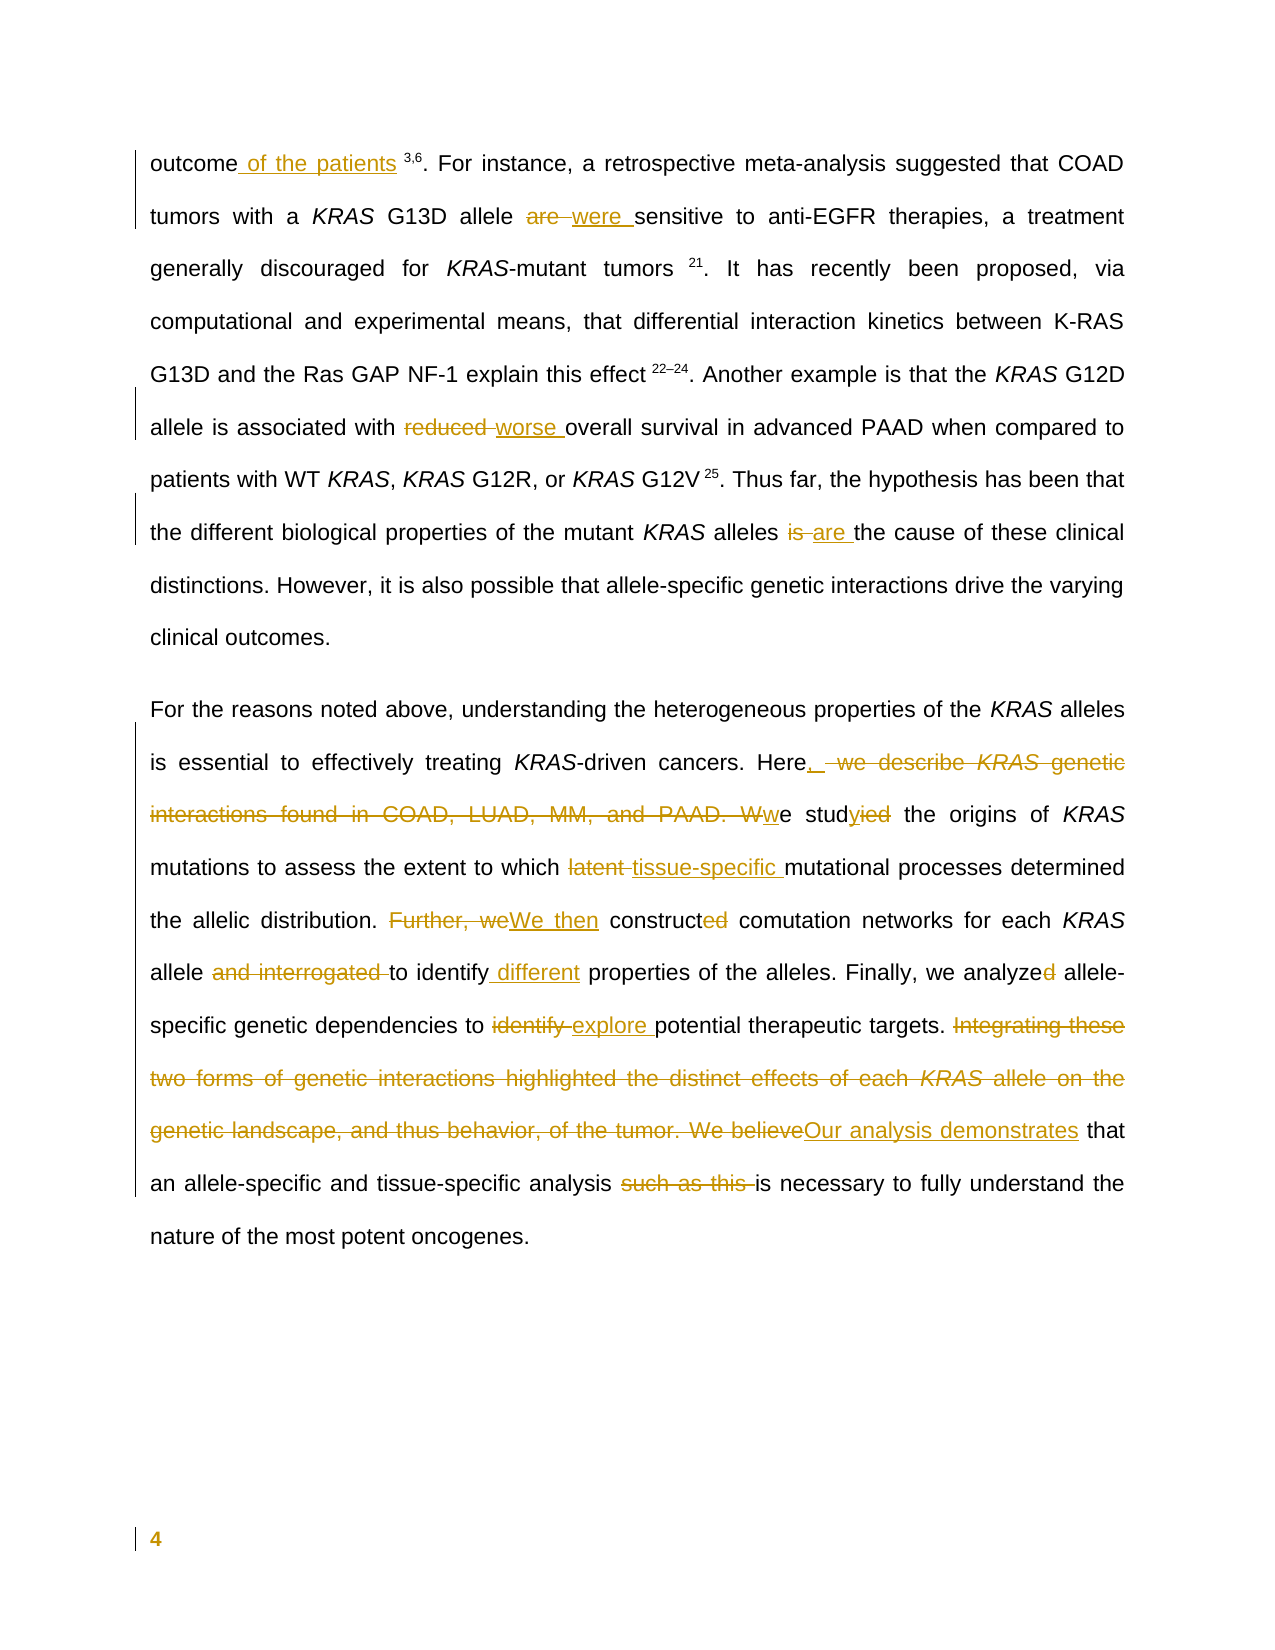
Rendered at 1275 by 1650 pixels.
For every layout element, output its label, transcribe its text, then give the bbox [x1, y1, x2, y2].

text For the reasons noted above, understanding the heterogeneous properties of the KRAS alleles is essential to effectively treating KRAS-driven cancers. Heree stud the origins of KRAS mutations to assess the extent to which mutational processes determined the allelic distribution. construct comutation networks for each KRAS allele to identify properties of the alleles. Finally, we analyze allele-specific genetic dependencies to potential therapeutic targets. that an allele-specific and tissue-specific analysis is necessary to fully understand the nature of the most potent oncogenes. [150, 696, 1125, 1079]
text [150, 150, 1125, 651]
text For the reasons noted above, understanding the heterogeneous properties of the KRAS alleles is essential to effectively treating KRAS-driven cancers. Heree stud the origins of KRAS mutations to assess the extent to which mutational processes determined the allelic distribution. construct comutation networks for each KRAS allele to identify properties of the alleles. Finally, we analyze allele-specific genetic dependencies to potential therapeutic targets. that an allele-specific and tissue-specific analysis is necessary to fully understand the nature of the most potent oncogenes. [150, 1080, 1125, 1249]
